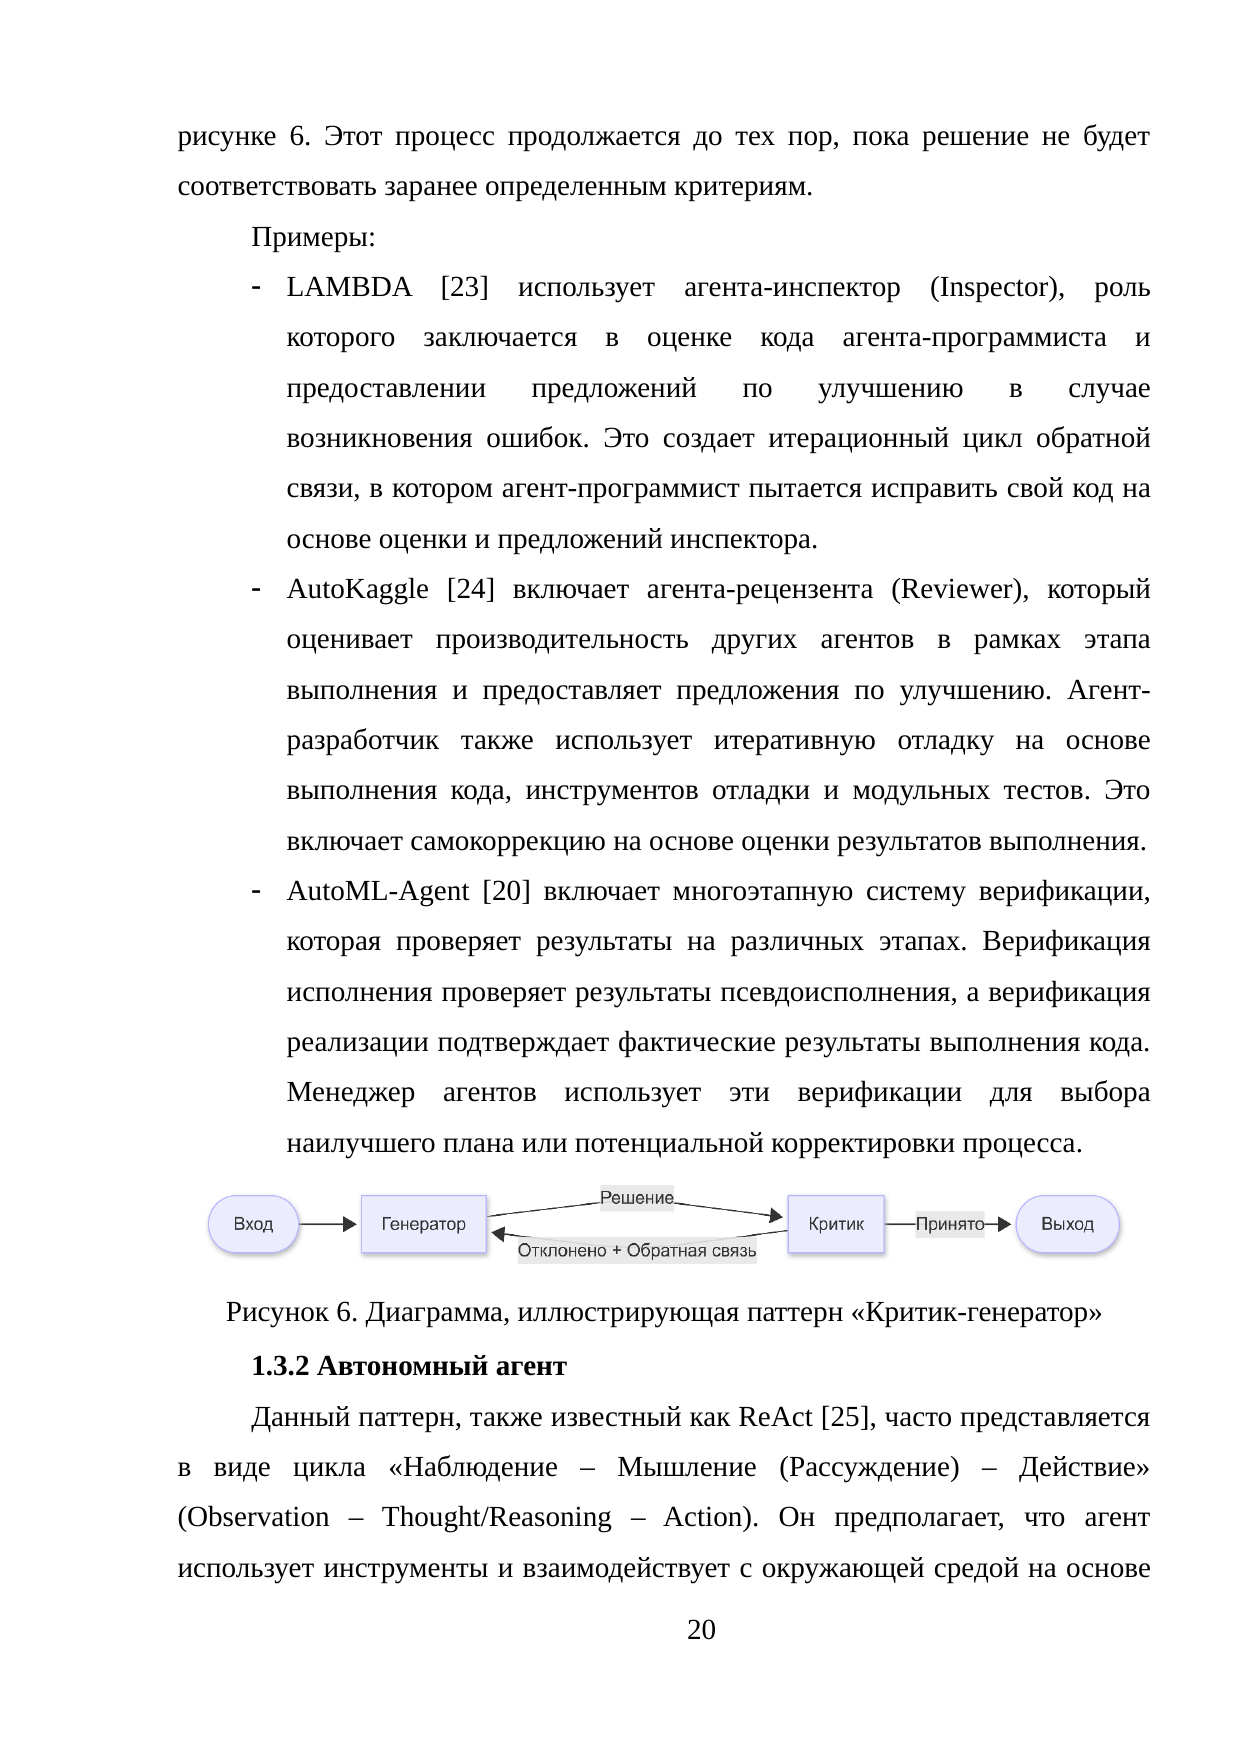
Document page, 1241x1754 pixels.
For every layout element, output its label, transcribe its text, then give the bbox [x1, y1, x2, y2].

text LAMBDA [23] использует агента-инспектор (Inspector), роль которого заключается в оценке кода агента-программиста и предоставлении предложений по улучшению в случае возникновения ошибок. Это создает итерационный цикл обратной связи, в котором агент-программист пытается исправить свой код на основе оценки и предложений инспектора. [251, 269, 1152, 554]
text AutoKaggle [24] включает агента-рецензента (Reviewer), который оценивает производительность других агентов в рамках этапа выполнения и предоставляет предложения по улучшению. Агент-разработчик также использует итеративную отладку на основе выполнения кода, инструментов отладки и модульных тестов. Это включает самокоррекцию на основе оценки результатов выполнения. [251, 571, 1152, 856]
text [177, 1399, 1152, 1583]
picture [198, 1175, 1130, 1274]
text Примеры: [177, 219, 1152, 252]
text Рисунок 6. Диаграмма, иллюстрирующая паттерн «Критик-генератор» [177, 1294, 1152, 1328]
text AutoML-Agent [20] включает многоэтапную систему верификации, которая проверяет результаты на различных этапах. Верификация исполнения проверяет результаты псевдоисполнения, а верификация реализации подтверждает фактические результаты выполнения кода. Менеджер агентов использует эти верификации для выбора наилучшего плана или потенциальной корректировки процесса. [251, 873, 1152, 1158]
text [177, 118, 1152, 202]
text Автономный агент [251, 1348, 1152, 1382]
